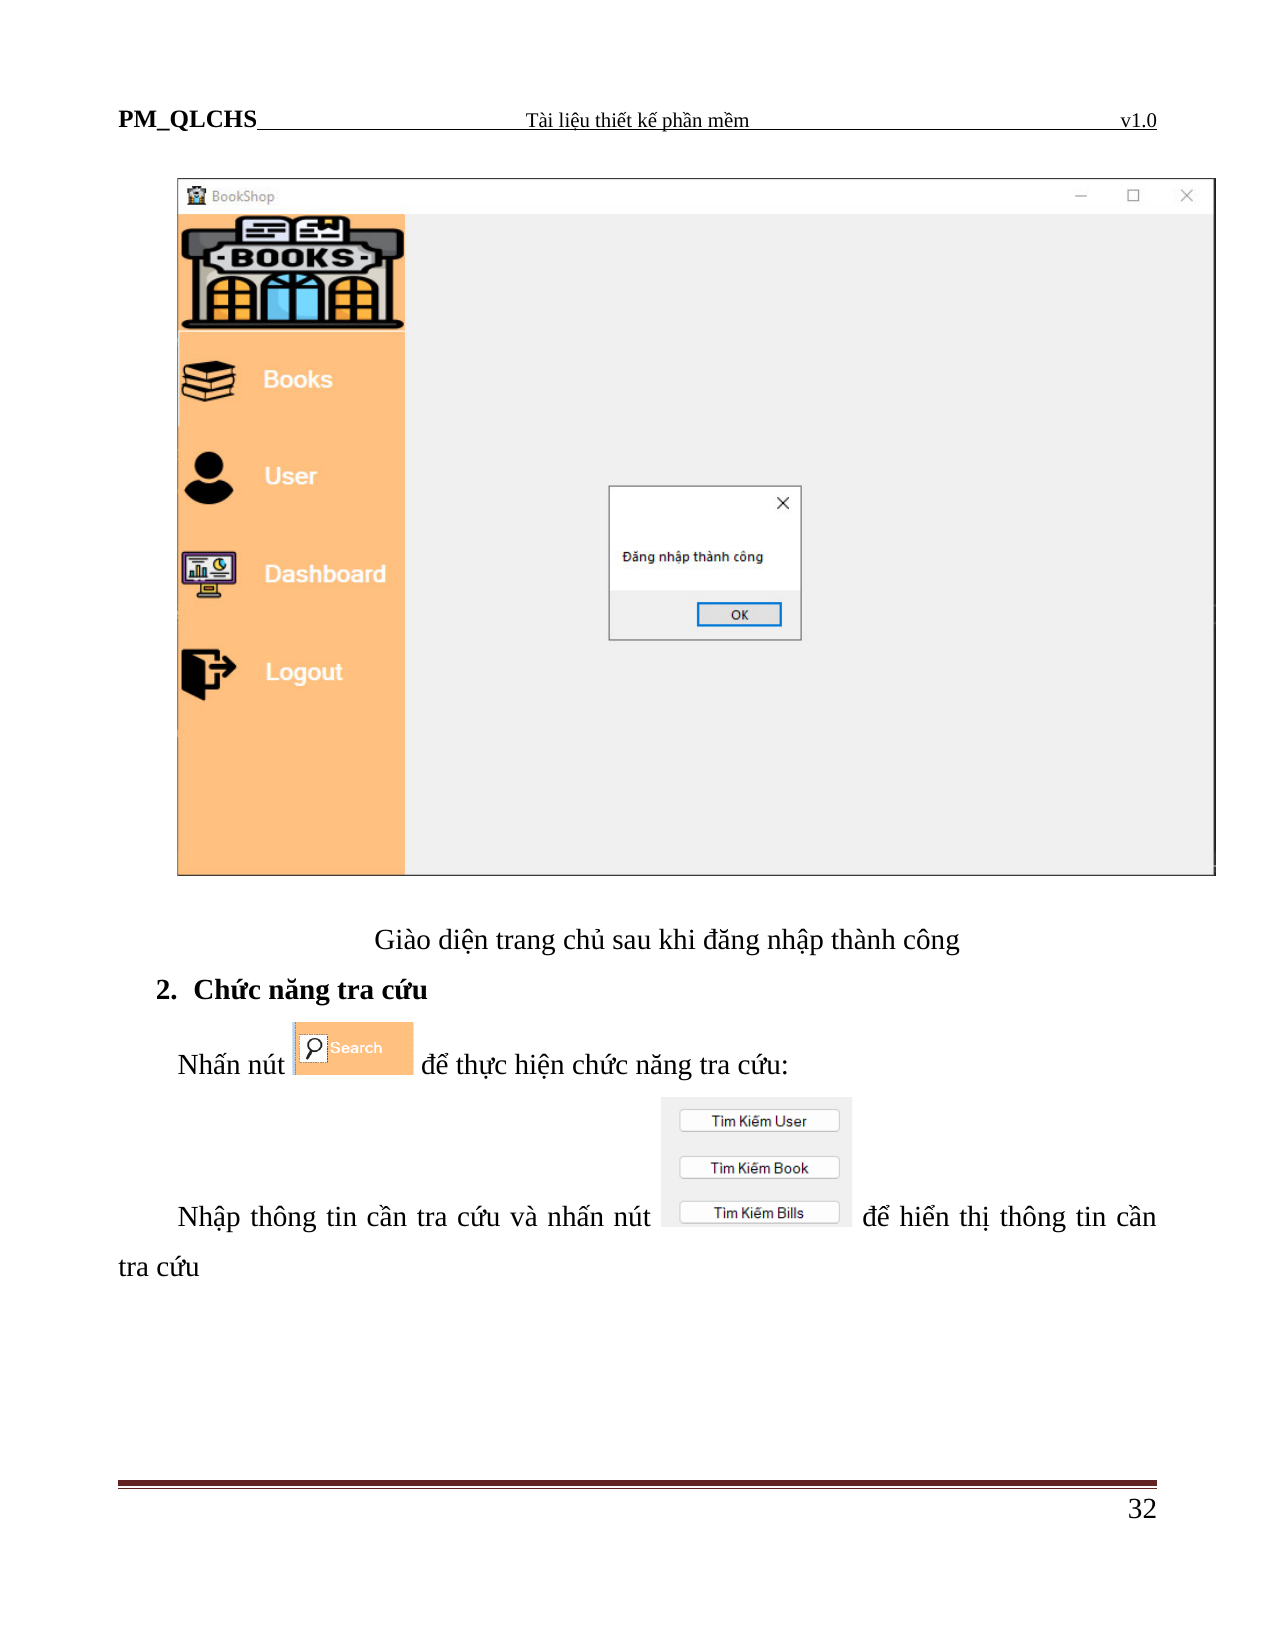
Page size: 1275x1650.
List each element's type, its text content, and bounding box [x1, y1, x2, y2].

list Chức năng tra cứu [156, 972, 1157, 1006]
text Giào diện trang chủ sau khi đăng nhập thành công [118, 922, 1157, 955]
list Nhập thông tin cần tra cứu và nhấn nút để hiển thị thông tin cần tra cứu [118, 1098, 1157, 1283]
picture [661, 1097, 853, 1227]
picture [177, 178, 1216, 876]
list Nhấn nút để thực hiện chức năng tra cứu: [118, 1022, 1157, 1081]
picture [292, 1022, 414, 1075]
